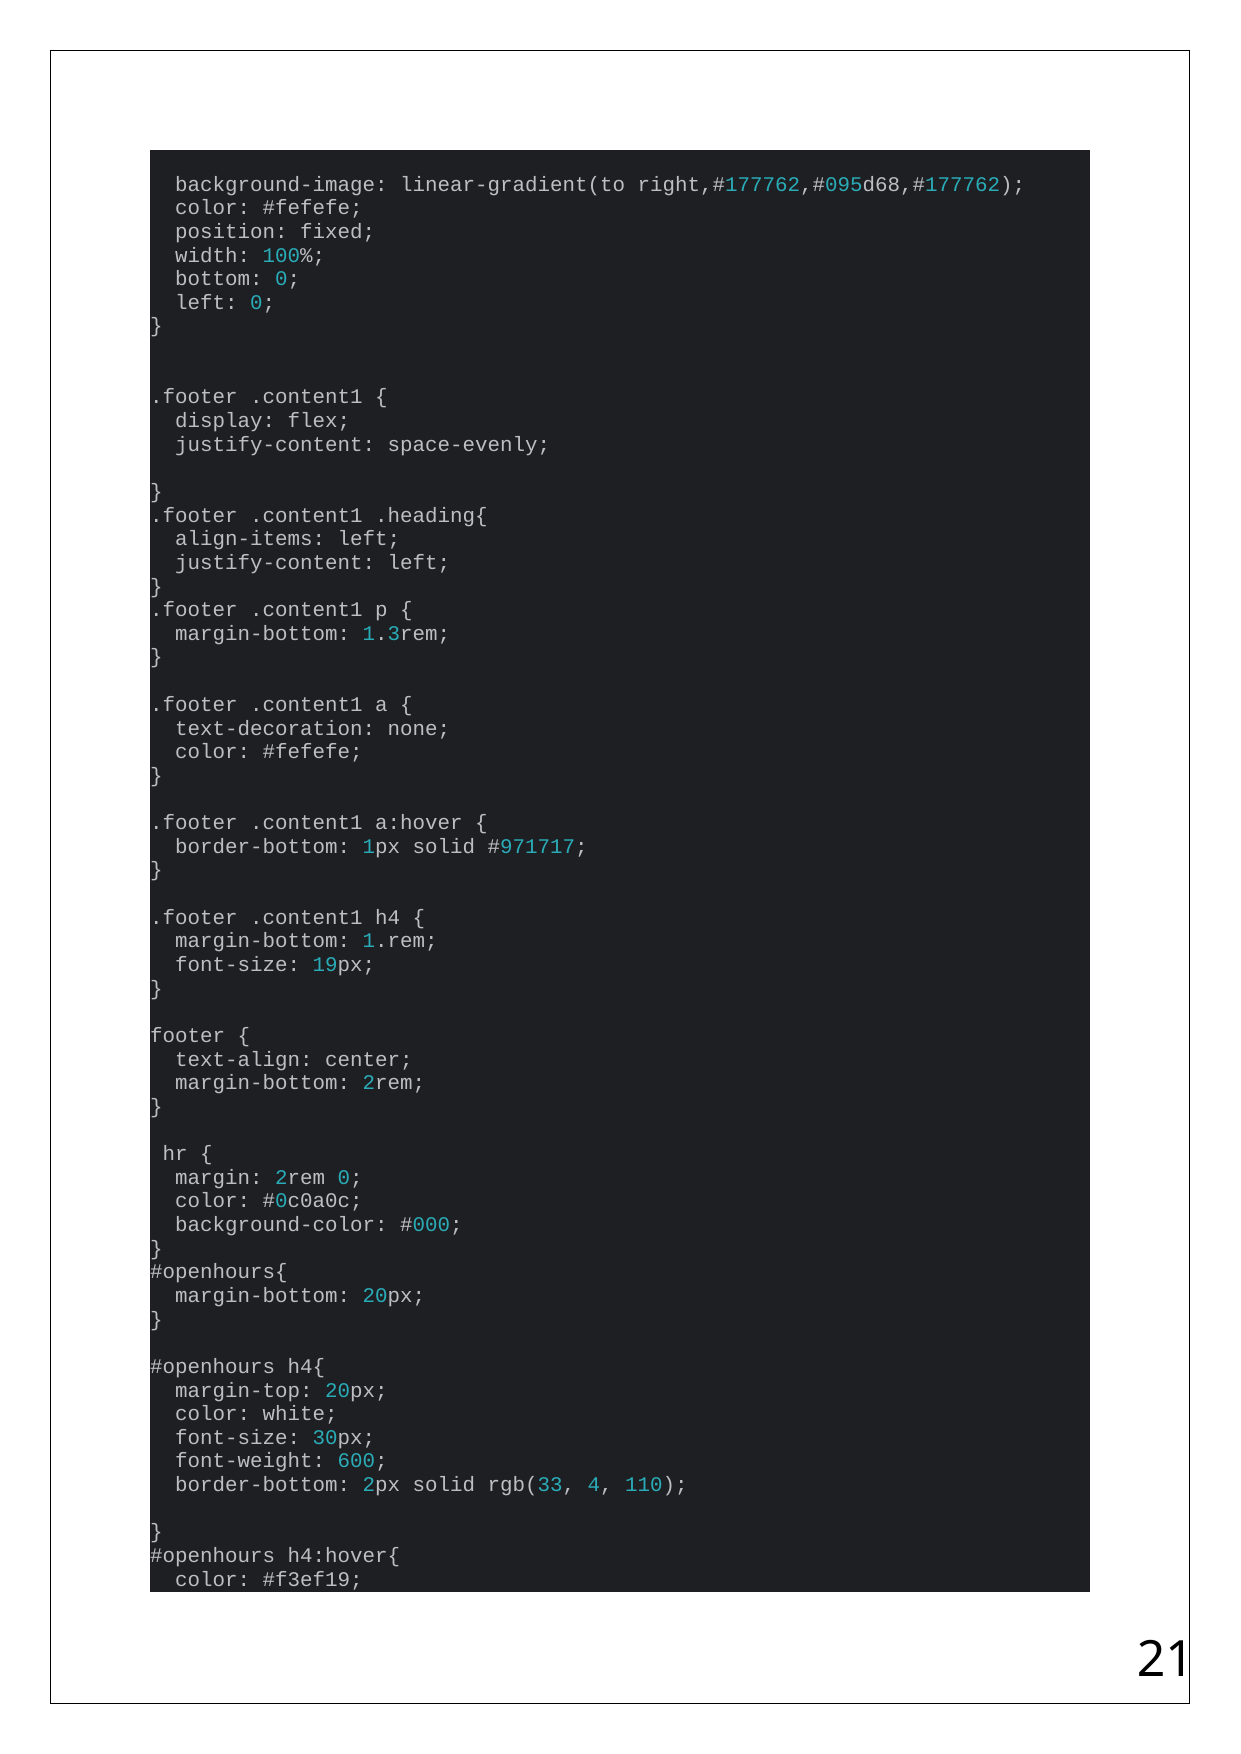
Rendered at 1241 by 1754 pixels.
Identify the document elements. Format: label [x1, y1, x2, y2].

text [150, 150, 1090, 1592]
